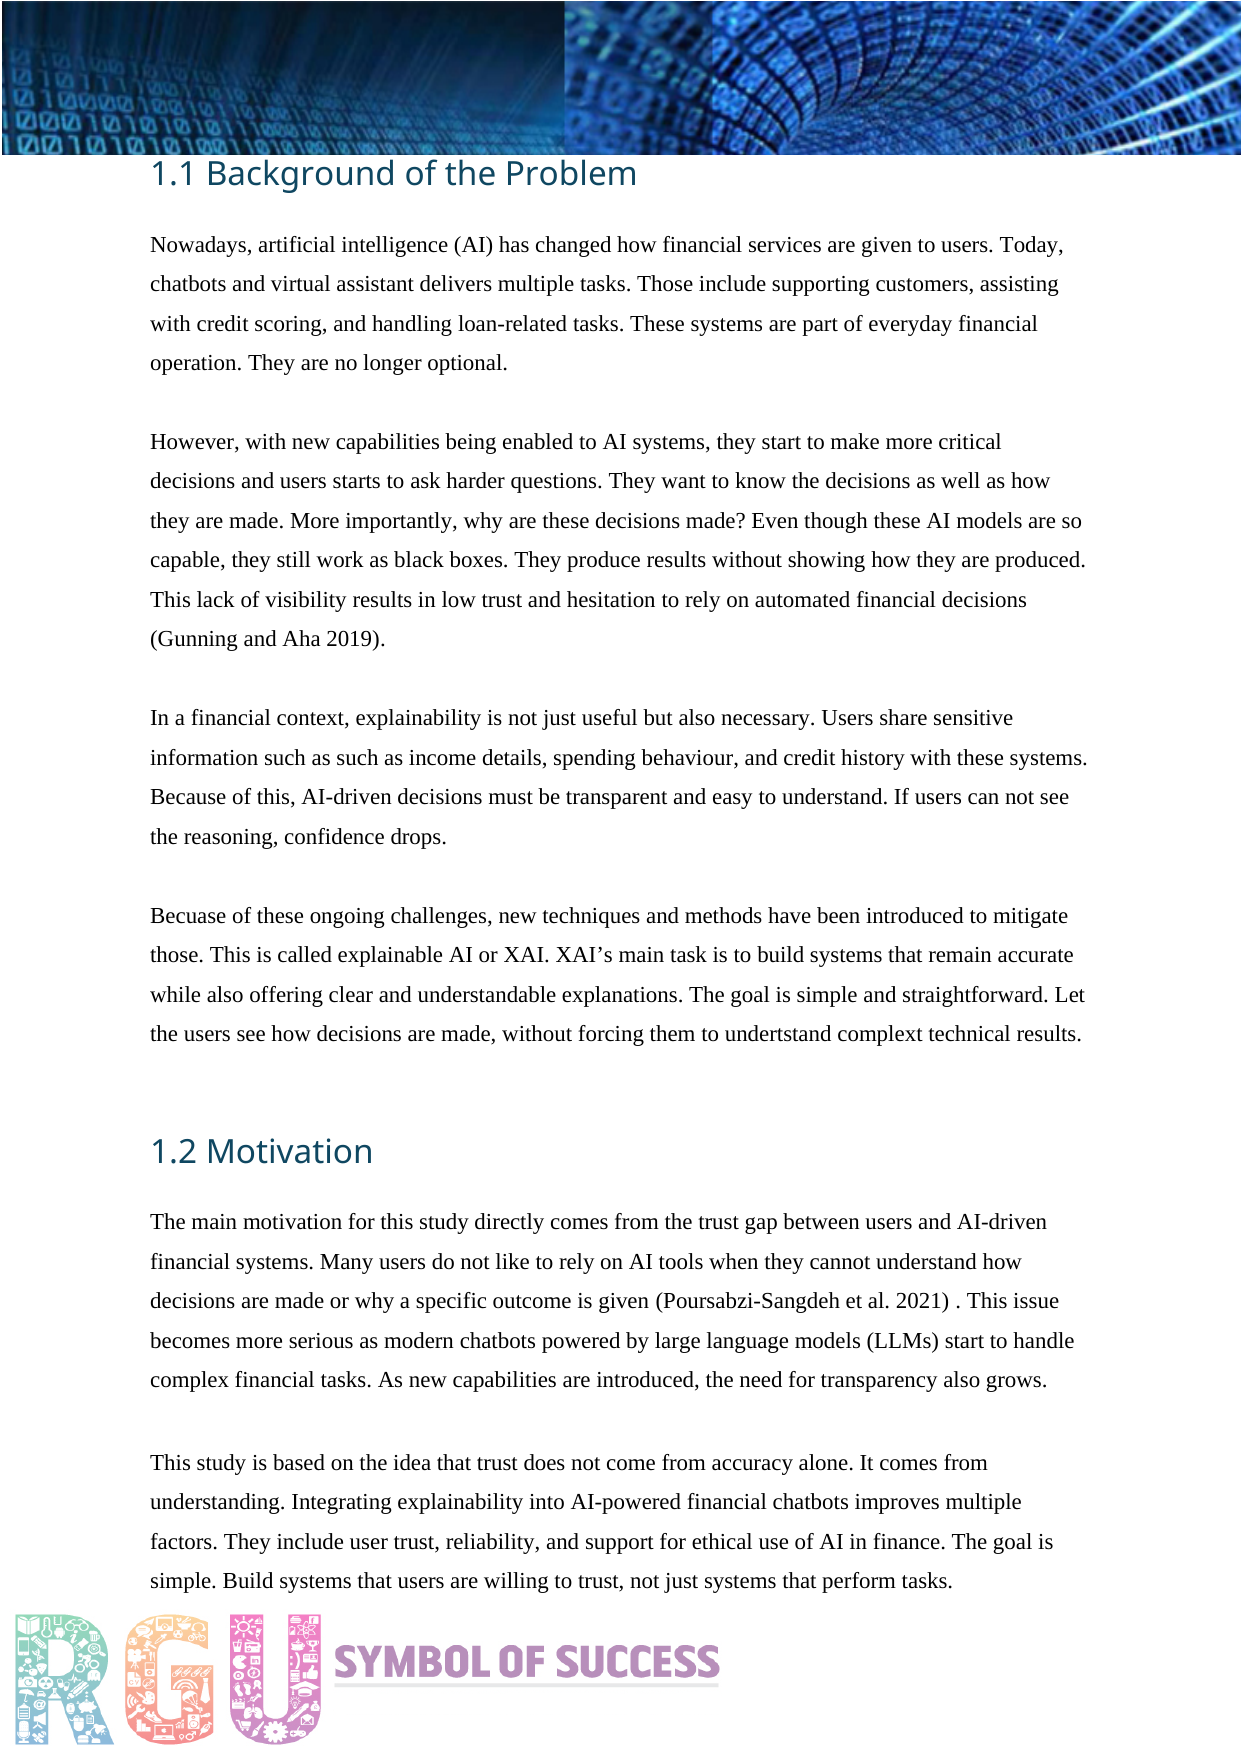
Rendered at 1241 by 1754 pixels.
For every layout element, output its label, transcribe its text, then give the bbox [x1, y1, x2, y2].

text Becuase of these ongoing challenges, new techniques and methods have been introduced to mitigate those. This is called explainable AI or XAI. XAI’s main task is to build systems that remain accurate while also offering clear and understandable explanations. The goal is simple and straightforward. Let the users see how decisions are made, without forcing them to undertstand complext technical results. [150, 902, 1090, 1047]
text Nowadays, artificial intelligence (AI) has changed how financial services are given to users. Today, chatbots and virtual assistant delivers multiple tasks. Those include supporting customers, assisting with credit scoring, and handling loan-related tasks. These systems are part of everyday financial operation. They are no longer optional. [150, 231, 1090, 375]
subtitle 1.2 Motivation [150, 1128, 1090, 1173]
text However, with new capabilities being enabled to AI systems, they start to make more critical decisions and users starts to ask harder questions. They want to know the decisions as well as how they are made. More importantly, why are these decisions made? Even though these AI models are so capable, they still work as black boxes. They produce results without showing how they are produced. This lack of visibility results in low trust and hesitation to rely on automated financial decisions (Gunning and Aha 2019). [150, 428, 1090, 652]
subtitle Trust survey storage [1, 1603, 733, 1754]
text In a financial context, explainability is not just useful but also necessary. Users share sensitive information such as such as income details, spending behaviour, and credit history with these systems. Because of this, AI-driven decisions must be transparent and easy to understand. If users can not see the reasoning, confidence drops. [150, 704, 1090, 849]
text This study is based on the idea that trust does not come from accuracy alone. It comes from understanding. Integrating explainability into AI-powered financial chatbots improves multiple factors. They include user trust, reliability, and support for ethical use of AI in finance. The goal is simple. Build systems that users are willing to trust, not just systems that perform tasks. [150, 1449, 1090, 1594]
text The main motivation for this study directly comes from the trust gap between users and AI-driven financial systems. Many users do not like to rely on AI tools when they cannot understand how decisions are made or why a specific outcome is given (Poursabzi-Sangdeh et al. 2021) . This issue becomes more serious as modern chatbots powered by large language models (LLMs) start to handle complex financial tasks. As new capabilities are introduced, the need for transparency also grows. [150, 1208, 1090, 1393]
picture [2, 1, 1241, 155]
subtitle 1.1 Background of the Problem [150, 150, 1090, 195]
